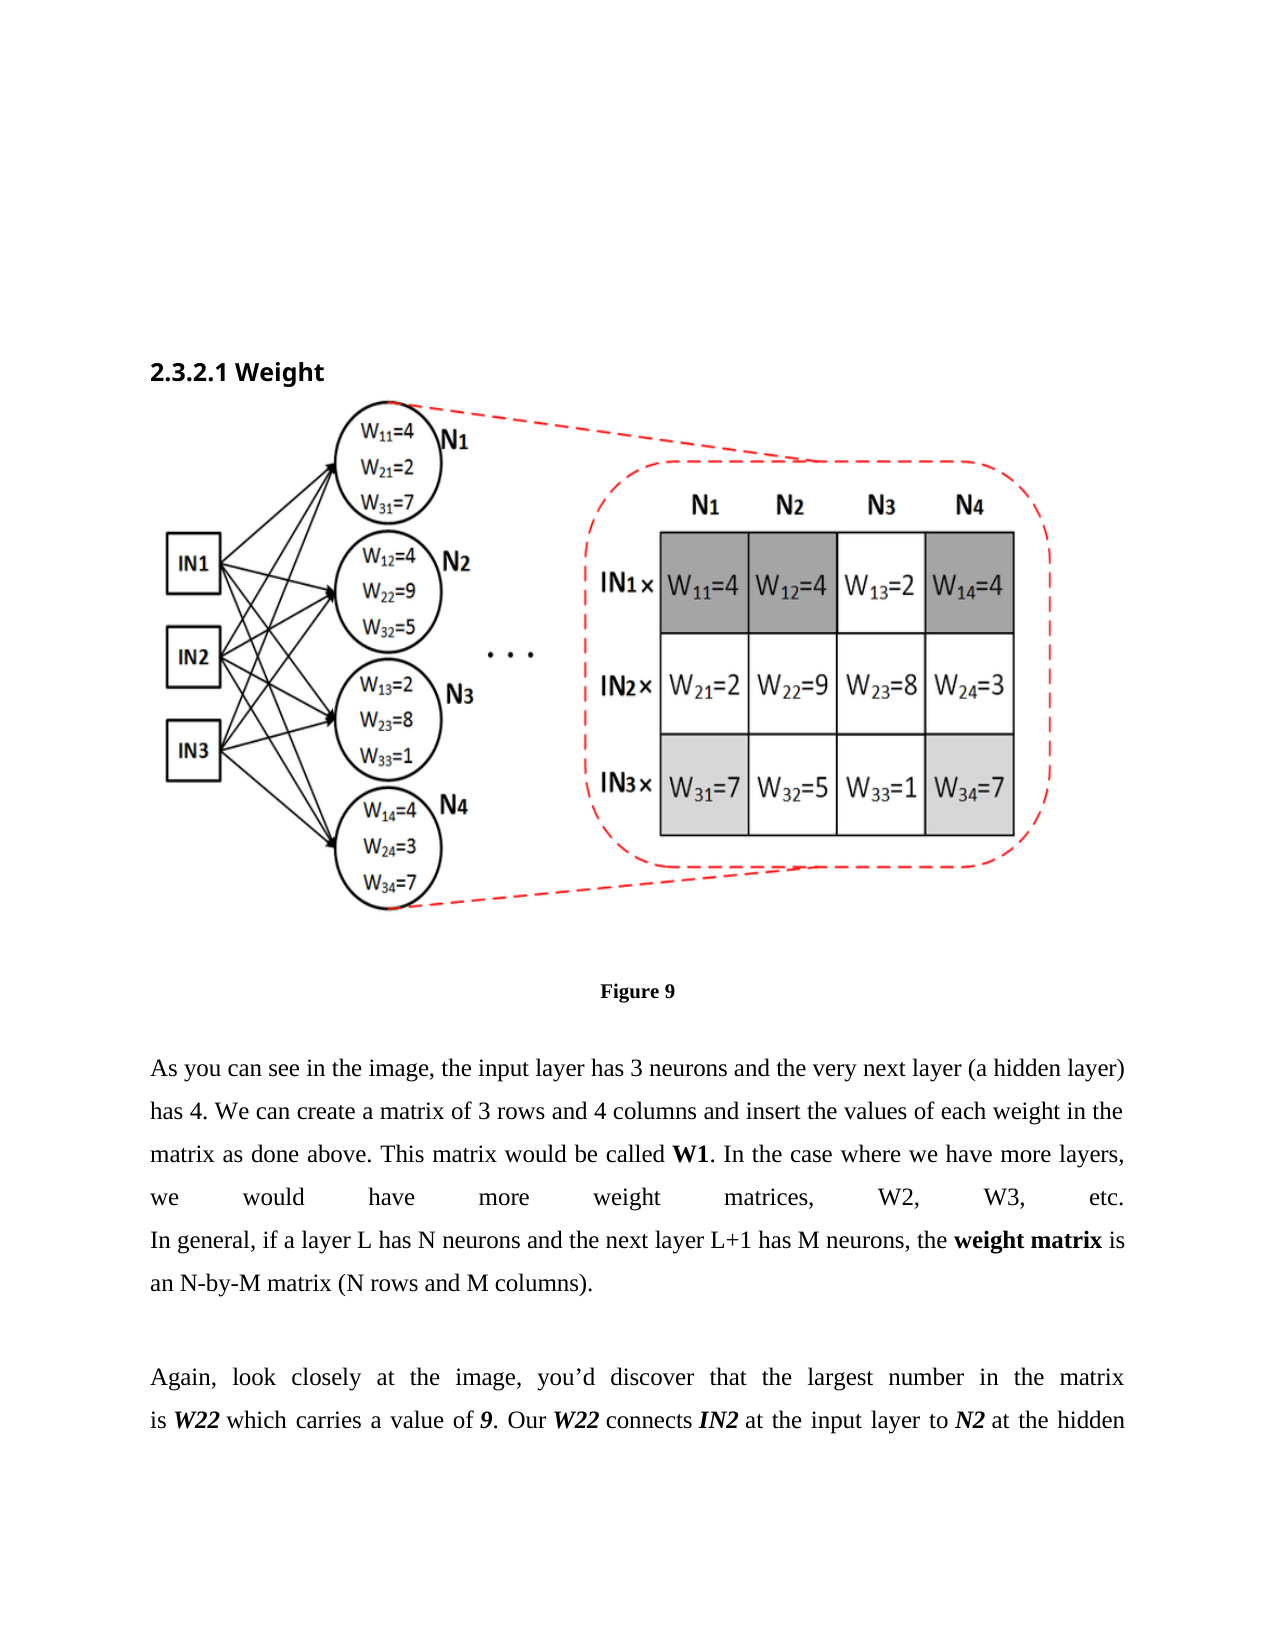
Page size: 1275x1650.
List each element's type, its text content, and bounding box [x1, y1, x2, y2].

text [150, 1362, 1125, 1433]
picture [150, 391, 1071, 924]
text As you can see in the image, the input layer has 3 neurons and the very next layer (a hidden layer) has 4. We can create a matrix of 3 rows and 4 columns and insert the values of each weight in the matrix as done above. This matrix would be called W1. In the case where we have more layers, we would have more weight matrices, W2, W3, etc. In general, if a layer L has N neurons and the next layer L+1 has M neurons, the weight matrix is an N-by-M matrix (N rows and M columns). [150, 1053, 1125, 1297]
subtitle 2.3.2.1 Weight [150, 354, 1125, 388]
